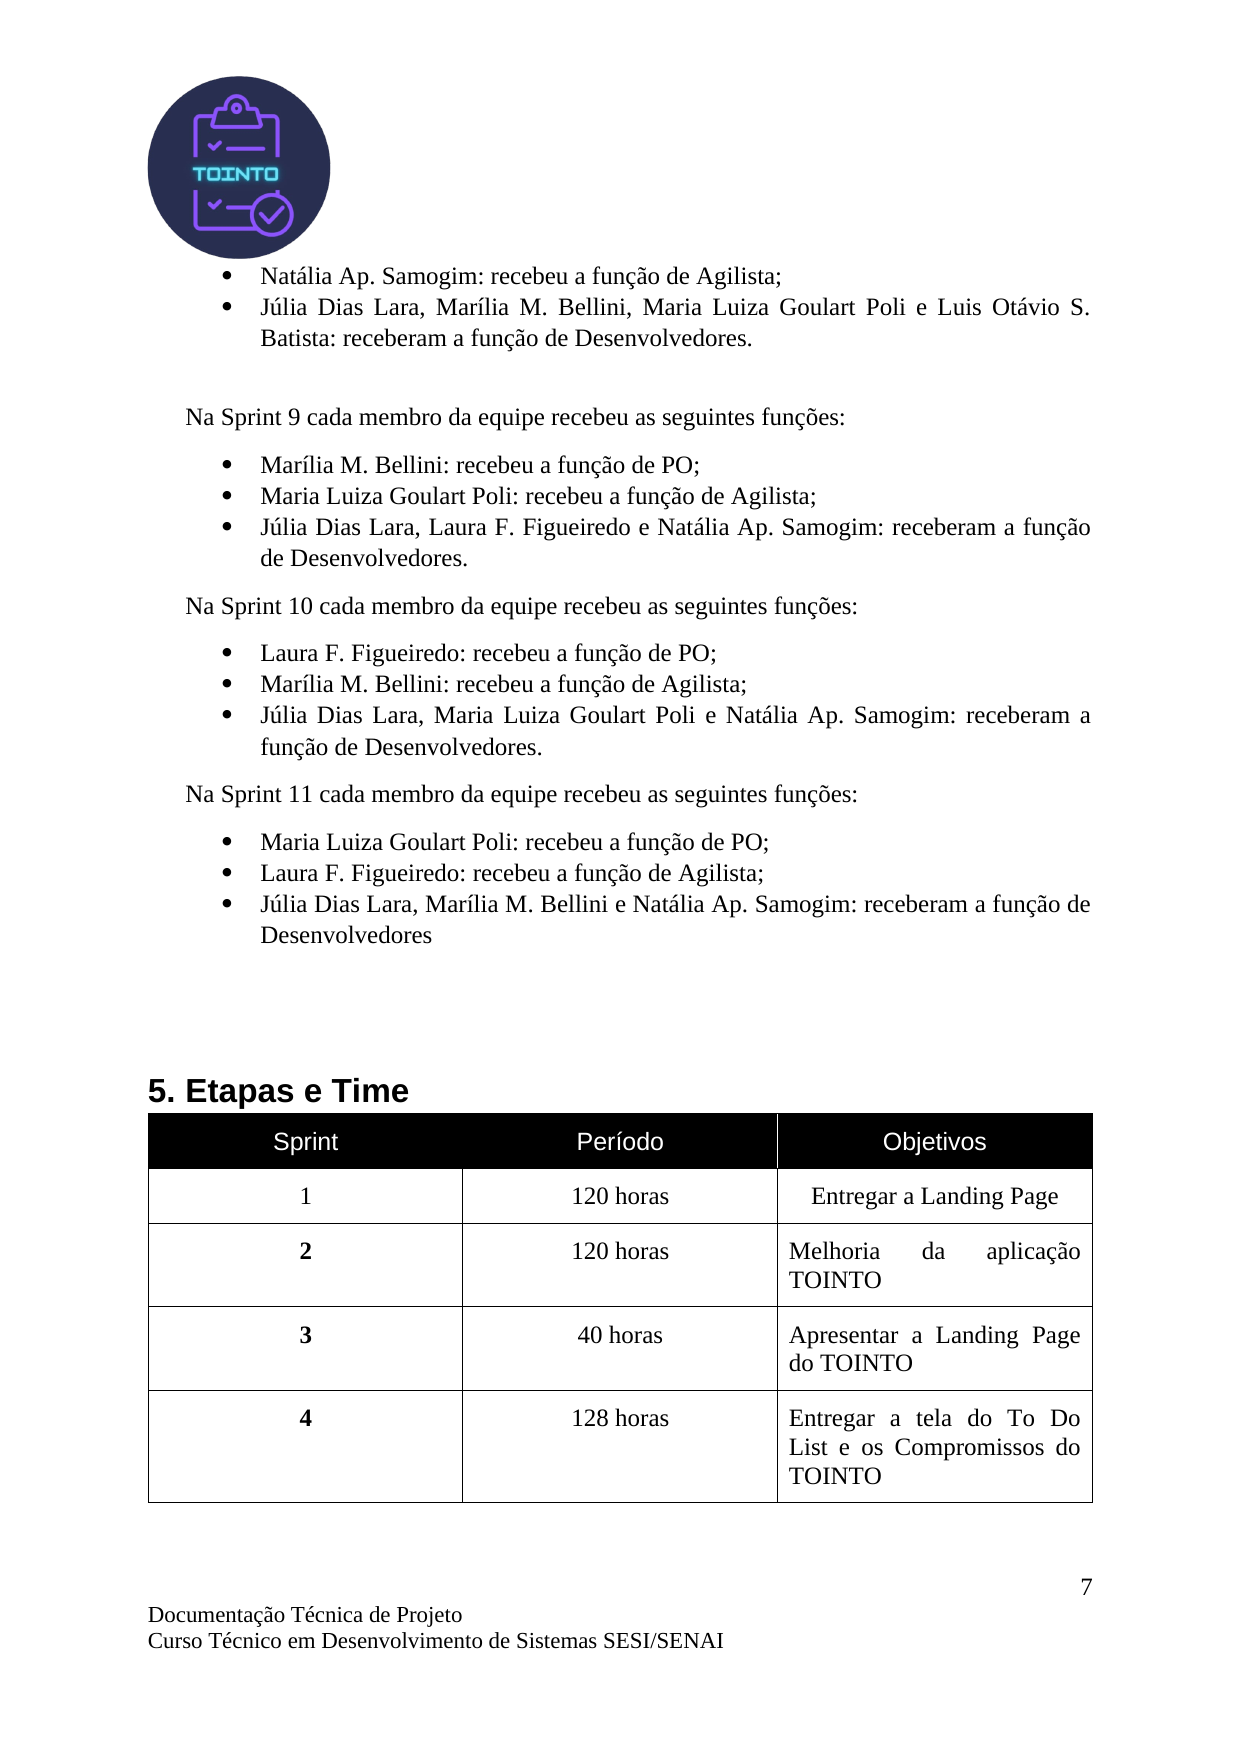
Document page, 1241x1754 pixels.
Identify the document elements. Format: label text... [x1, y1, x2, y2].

table_cell Entregar a Landing Page [778, 1169, 1092, 1223]
table_cell 2 [149, 1224, 462, 1306]
table_header Sprint [149, 1114, 463, 1168]
table_cell 120 horas [463, 1224, 777, 1306]
table_cell Entregar a tela do To Do List e os Compromissos do TOINTO [778, 1391, 1092, 1502]
list Laura F. Figueiredo: recebeu a função de PO; [223, 638, 1092, 667]
list Júlia Dias Lara, Maria Luiza Goulart Poli e Natália Ap. Samogim: receberam a função de Desenvolvedores. [223, 701, 1092, 760]
table_cell 120 horas [463, 1169, 777, 1223]
list Júlia Dias Lara, Marília M. Bellini, Maria Luiza Goulart Poli e Luis Otávio S. Batista: receberam a função de Desenvolvedores. [223, 292, 1092, 352]
list Maria Luiza Goulart Poli: recebeu a função de PO; [223, 827, 1092, 856]
list Maria Luiza Goulart Poli: recebeu a função de Agilista; [223, 481, 1092, 510]
list Natália Ap. Samogim: recebeu a função de Agilista; [223, 261, 1092, 290]
table_cell Apresentar a Landing Page do TOINTO [778, 1307, 1092, 1390]
table_cell 4 [149, 1391, 462, 1502]
list Júlia Dias Lara, Laura F. Figueiredo e Natália Ap. Samogim: receberam a função de Desenvolvedores. [223, 512, 1092, 572]
subtitle Etapas e Time [148, 1072, 1092, 1110]
table_cell 3 [149, 1307, 462, 1390]
text Na Sprint 10 cada membro da equipe recebeu as seguintes funções: [148, 591, 1092, 619]
text Na Sprint 9 cada membro da equipe recebeu as seguintes funções: [148, 402, 1092, 431]
table_header Objetivos [778, 1114, 1092, 1168]
list Júlia Dias Lara, Marília M. Bellini e Natália Ap. Samogim: receberam a função de Desenvolvedores [223, 889, 1092, 949]
list Marília M. Bellini: recebeu a função de PO; [223, 450, 1092, 479]
table_cell Melhoria da aplicação TOINTO [778, 1224, 1092, 1306]
list Laura F. Figueiredo: recebeu a função de Agilista; [223, 858, 1092, 887]
picture [147, 73, 336, 262]
table_cell 1 [149, 1169, 462, 1223]
table_cell 40 horas [463, 1307, 777, 1390]
text Na Sprint 11 cada membro da equipe recebeu as seguintes funções: [148, 779, 1092, 808]
list Marília M. Bellini: recebeu a função de Agilista; [223, 669, 1092, 698]
table_header Período [463, 1114, 777, 1168]
table_cell 128 horas [463, 1391, 777, 1502]
